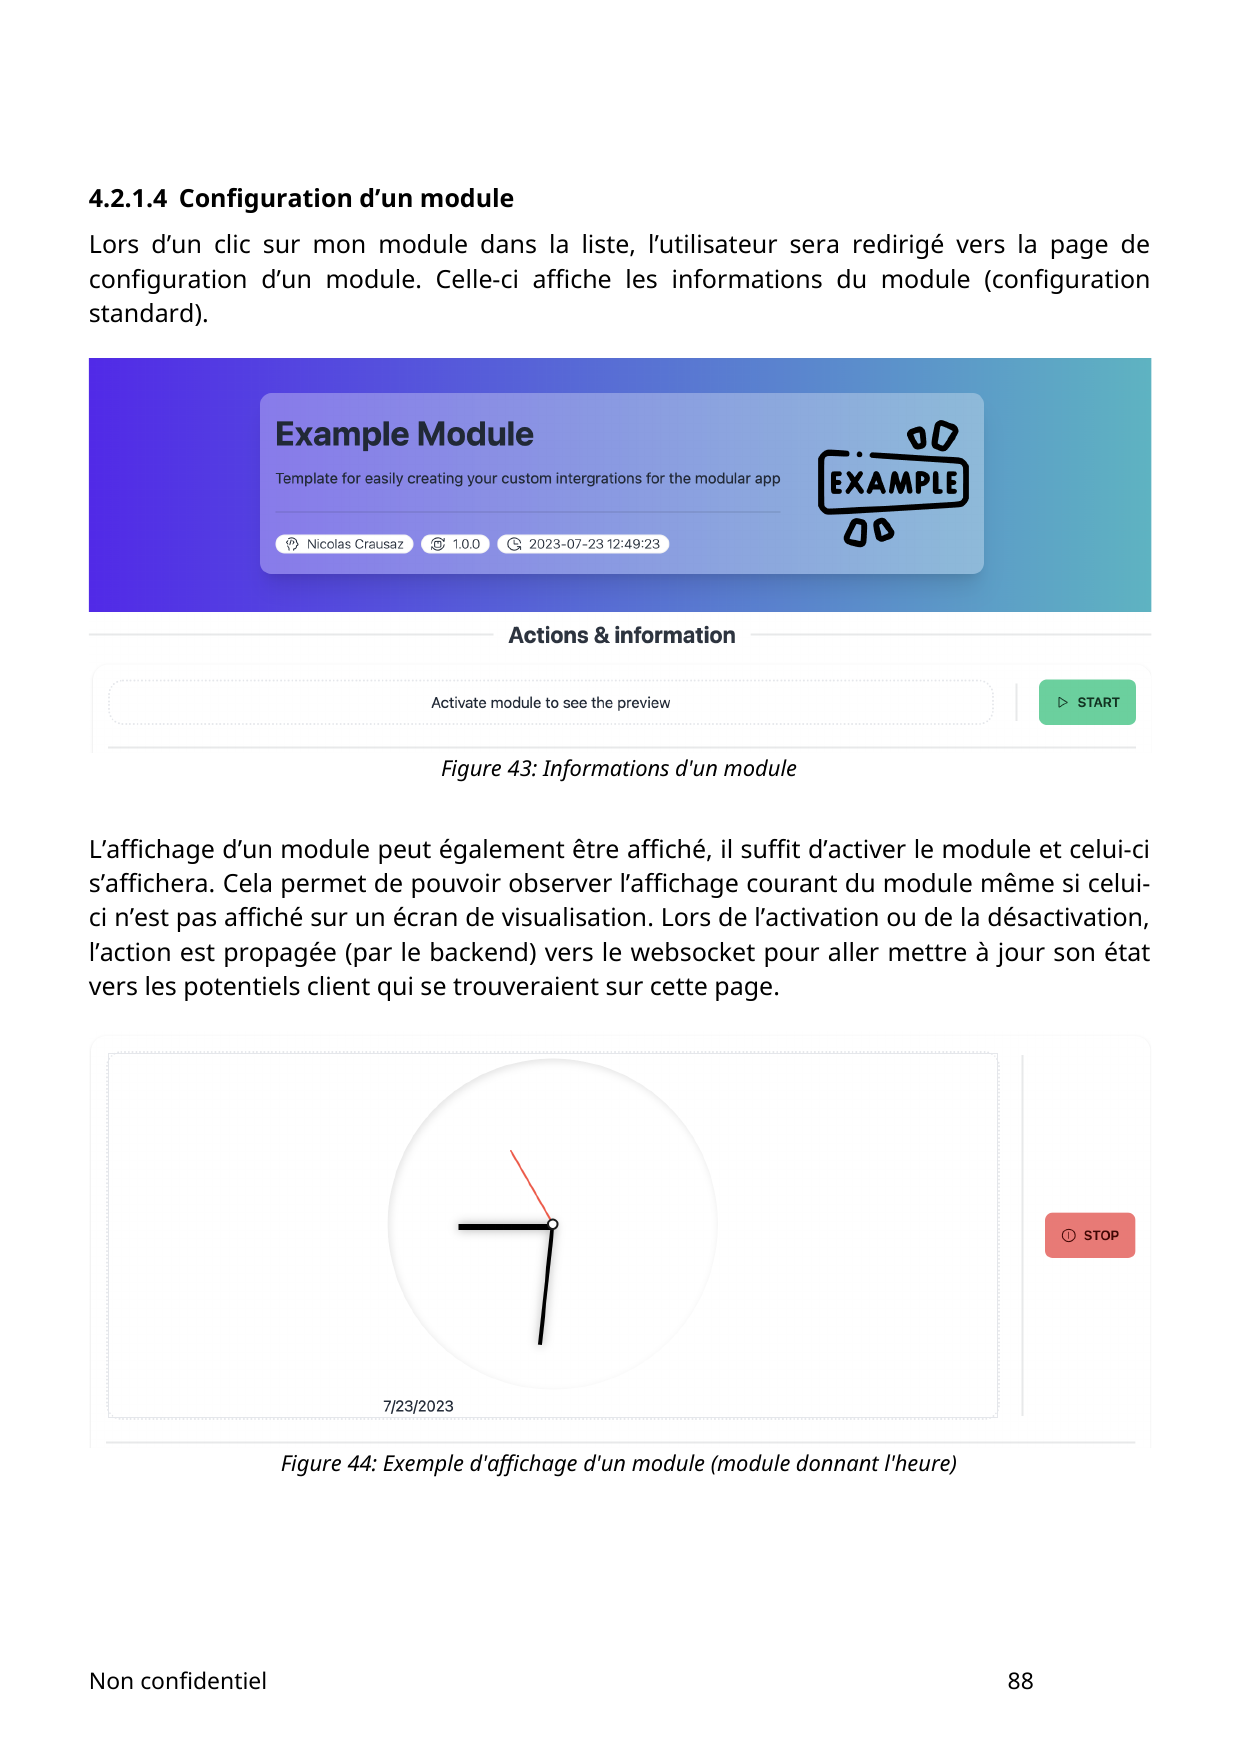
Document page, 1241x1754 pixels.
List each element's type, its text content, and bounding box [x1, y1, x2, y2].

subtitle Configuration d’un module [89, 181, 1152, 215]
text L’affichage d’un module peut également être affiché, il suffit d’activer le module et celui-ci s’affichera. Cela permet de pouvoir observer l’affichage courant du module même si celui-ci n’est pas affiché sur un écran de visualisation. Lors de l’activation ou de la désactivation, l’action est propagée (par le backend) vers le websocket pour aller mettre à jour son état vers les potentiels client qui se trouveraient sur cette page. [89, 832, 1152, 1002]
text Figure 44: Exemple d'affichage d'un module (module donnant l'heure) [89, 1448, 1152, 1477]
picture [88, 1031, 1152, 1448]
picture [88, 358, 1152, 753]
text Lors d’un clic sur mon module dans la liste, l’utilisateur sera redirigé vers la page de configuration d’un module. Celle-ci affiche les informations du module (configuration standard). [89, 227, 1152, 329]
text Figure 43: Informations d'un module [89, 753, 1152, 782]
